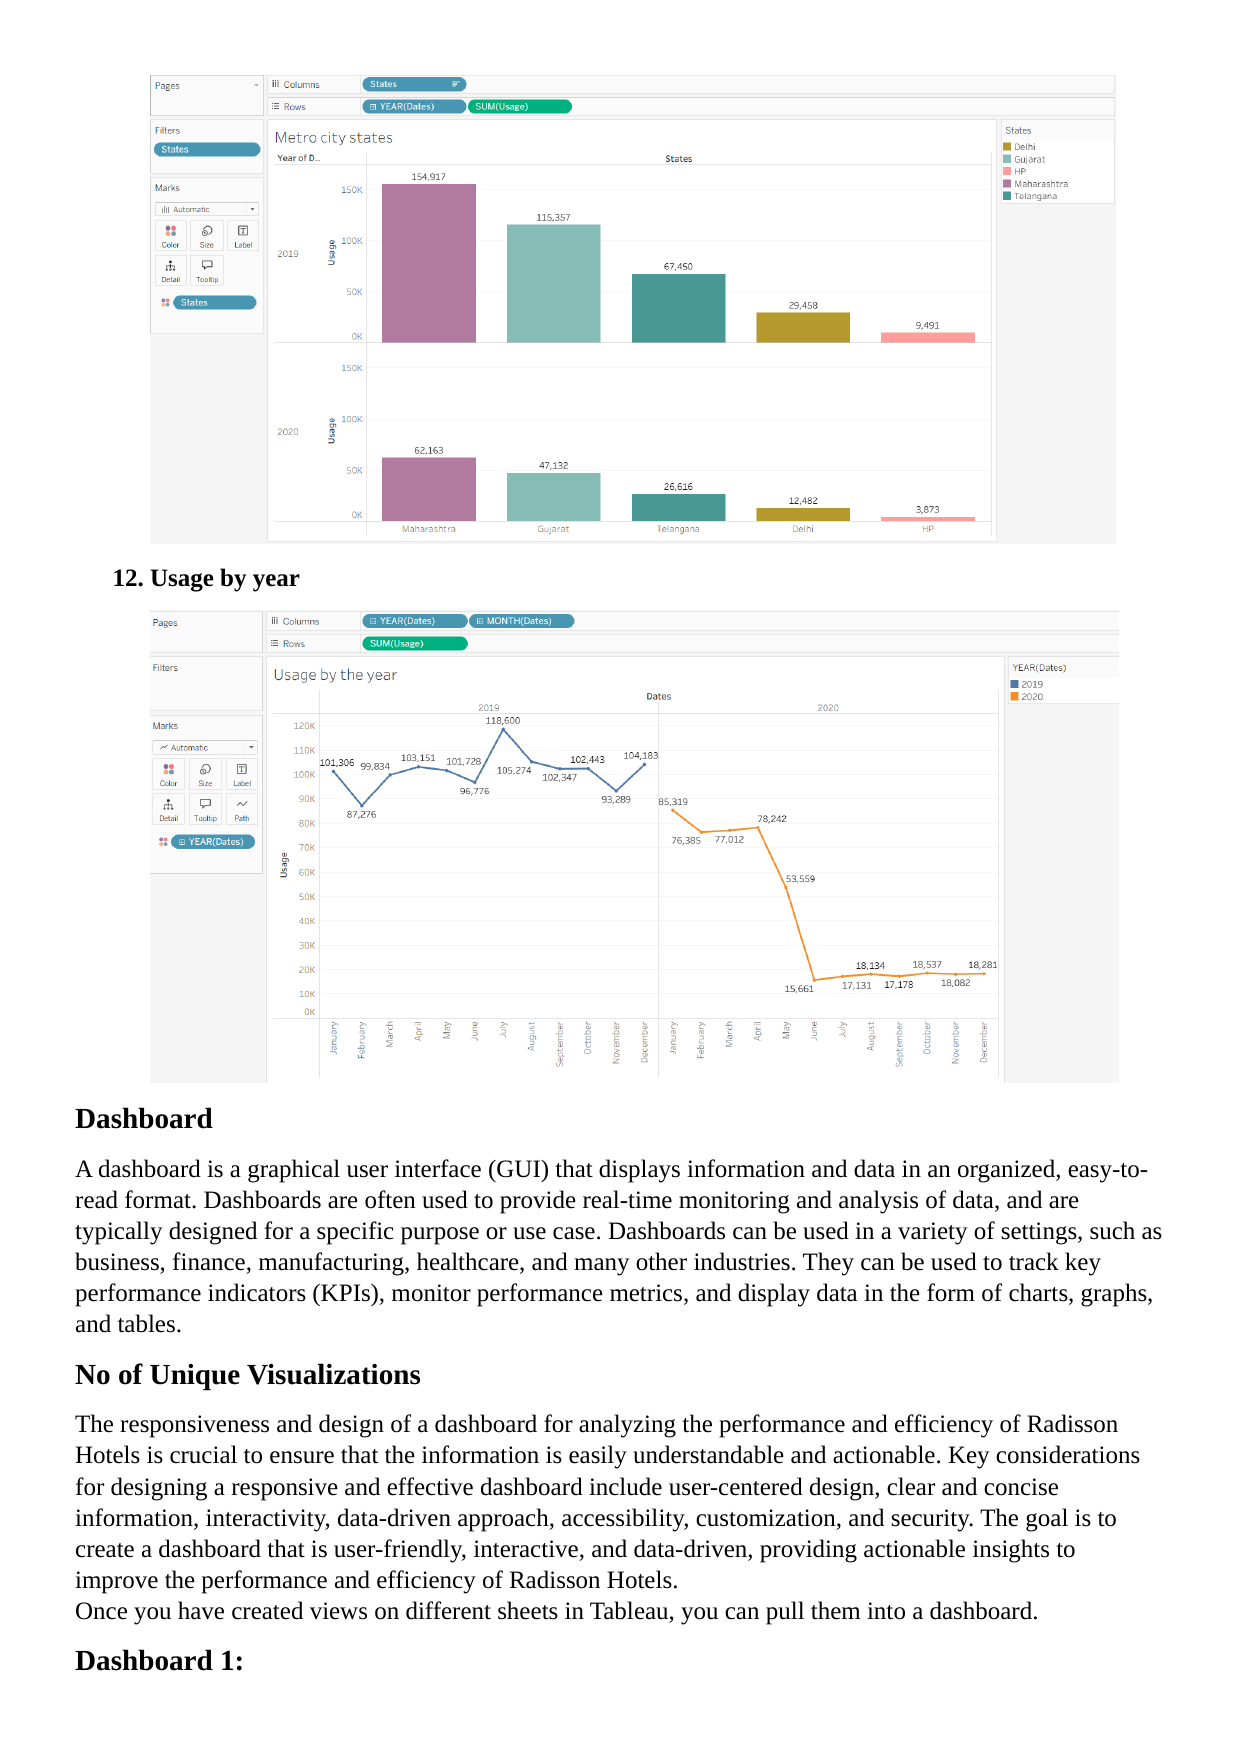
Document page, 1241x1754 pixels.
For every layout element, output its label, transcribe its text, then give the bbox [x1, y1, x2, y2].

text The responsiveness and design of a dashboard for analyzing the performance and efficiency of Radisson Hotels is crucial to ensure that the information is easily understandable and actionable. Key considerations for designing a responsive and effective dashboard include user-centered design, clear and concise information, interactivity, data-driven approach, accessibility, customization, and security. The goal is to create a dashboard that is user-friendly, interactive, and data-driven, providing actionable insights to improve the performance and efficiency of Radisson Hotels. Once you have created views on different sheets in Tableau, you can pull them into a dashboard. [75, 1409, 1165, 1624]
list Usage by year [112, 563, 1165, 591]
picture [150, 610, 1119, 1083]
text Dashboard [75, 1101, 1165, 1134]
picture [150, 75, 1117, 544]
text Dashboard 1: [75, 1643, 1165, 1677]
text A dashboard is a graphical user interface (GUI) that displays information and data in an organized, easy-to-read format. Dashboards are often used to provide real-time monitoring and analysis of data, and are typically designed for a specific purpose or use case. Dashboards can be used in a variety of settings, such as business, finance, manufacturing, healthcare, and many other industries. They can be used to track key performance indicators (KPIs), monitor performance metrics, and display data in the form of charts, graphs, and tables. [75, 1154, 1165, 1338]
text No of Unique Visualizations [75, 1357, 1165, 1390]
